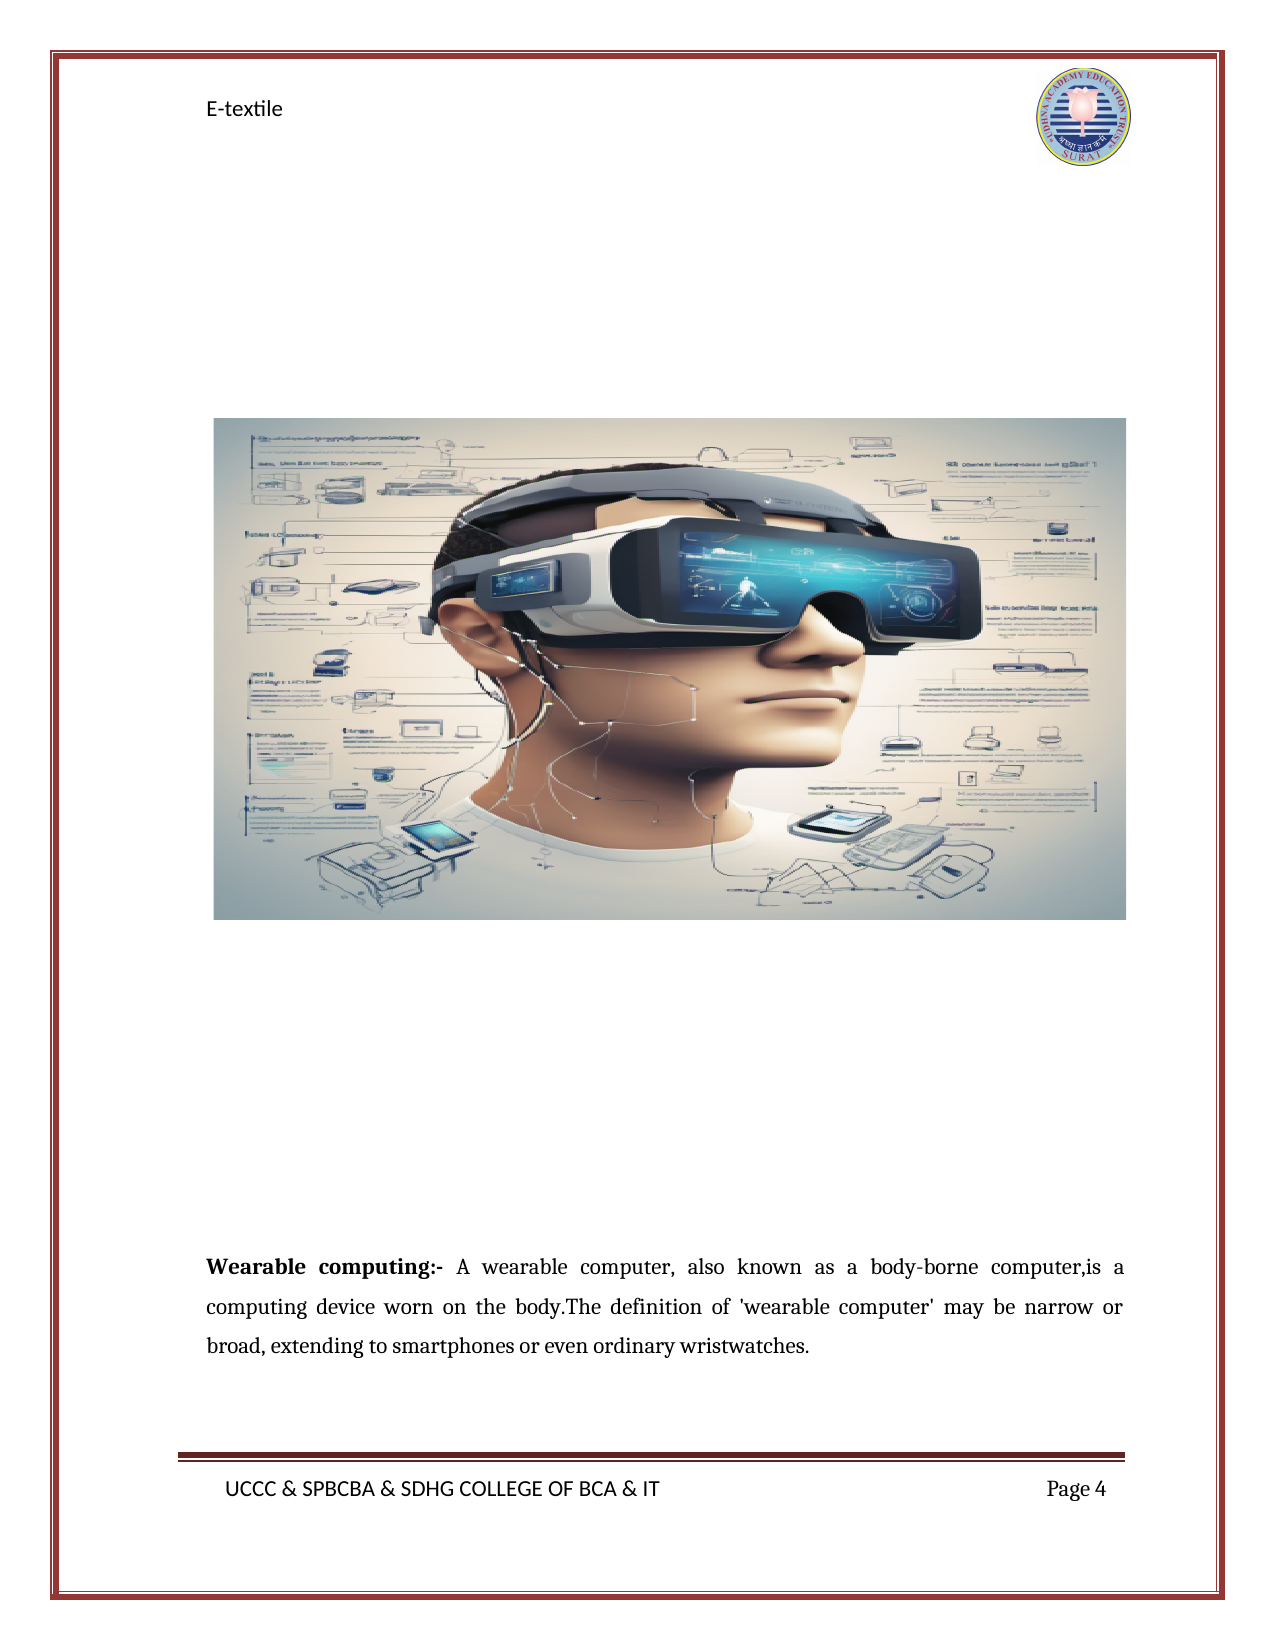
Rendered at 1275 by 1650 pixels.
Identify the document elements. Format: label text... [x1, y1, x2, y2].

picture [213, 418, 1127, 920]
text Wearable computing:- A wearable computer, also known as a body-borne computer,is a computing device worn on the body.The definition of 'wearable computer' may be narrow or broad, extending to smartphones or even ordinary wristwatches. [206, 1254, 1125, 1359]
picture [1035, 68, 1132, 166]
